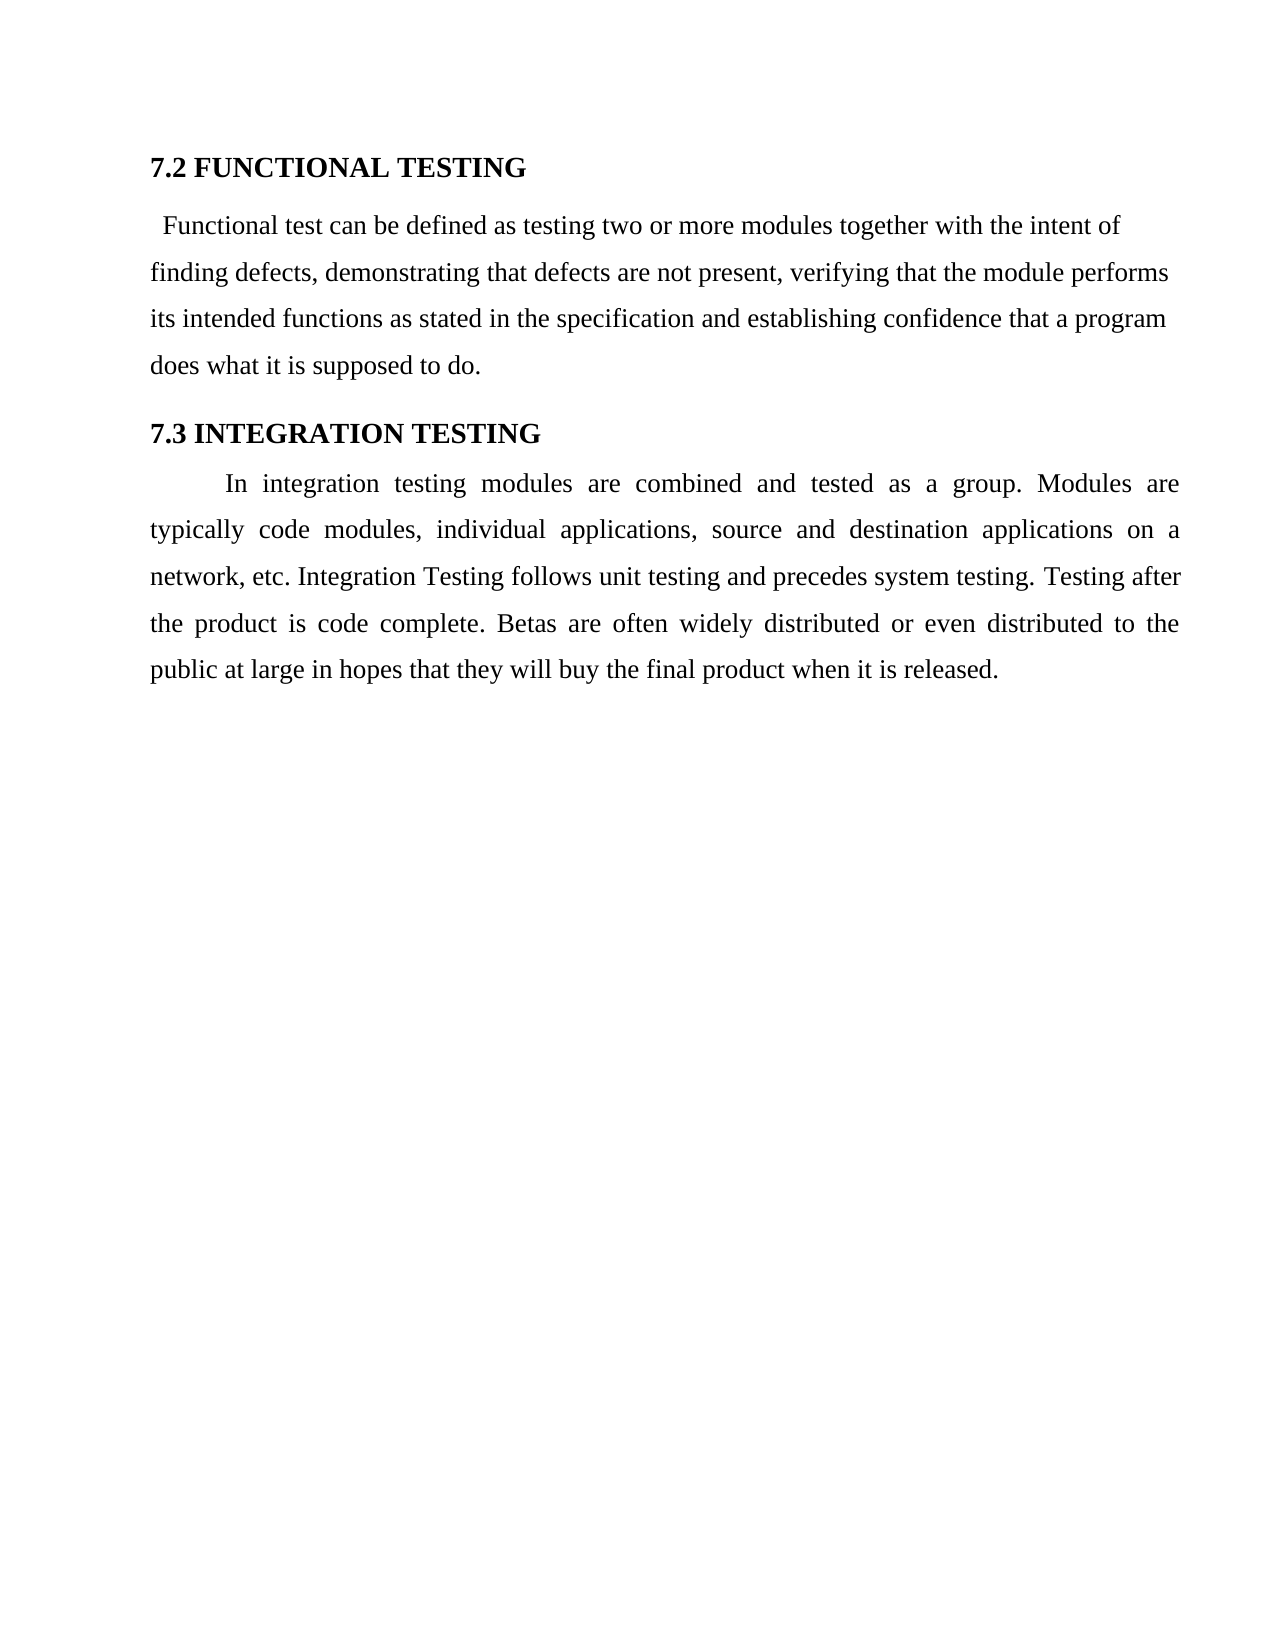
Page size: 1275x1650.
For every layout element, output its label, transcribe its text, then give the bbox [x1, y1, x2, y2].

text 7.2 FUNCTIONAL TESTING [150, 150, 1181, 183]
text Functional test can be defined as testing two or more modules together with the intent of finding defects, demonstrating that defects are not present, verifying that the module performs its intended functions as stated in the specification and establishing confidence that a program does what it is supposed to do. [150, 209, 1181, 380]
text In integration testing modules are combined and tested as a group. Modules are typically code modules, individual applications, source and destination applications on a network, etc. Integration Testing follows unit testing and precedes system testing. Testing after the product is code complete. Betas are often widely distributed or even distributed to the public at large in hopes that they will buy the final product when it is released. [150, 467, 1181, 685]
text 7.3 INTEGRATION TESTING [150, 417, 1181, 450]
